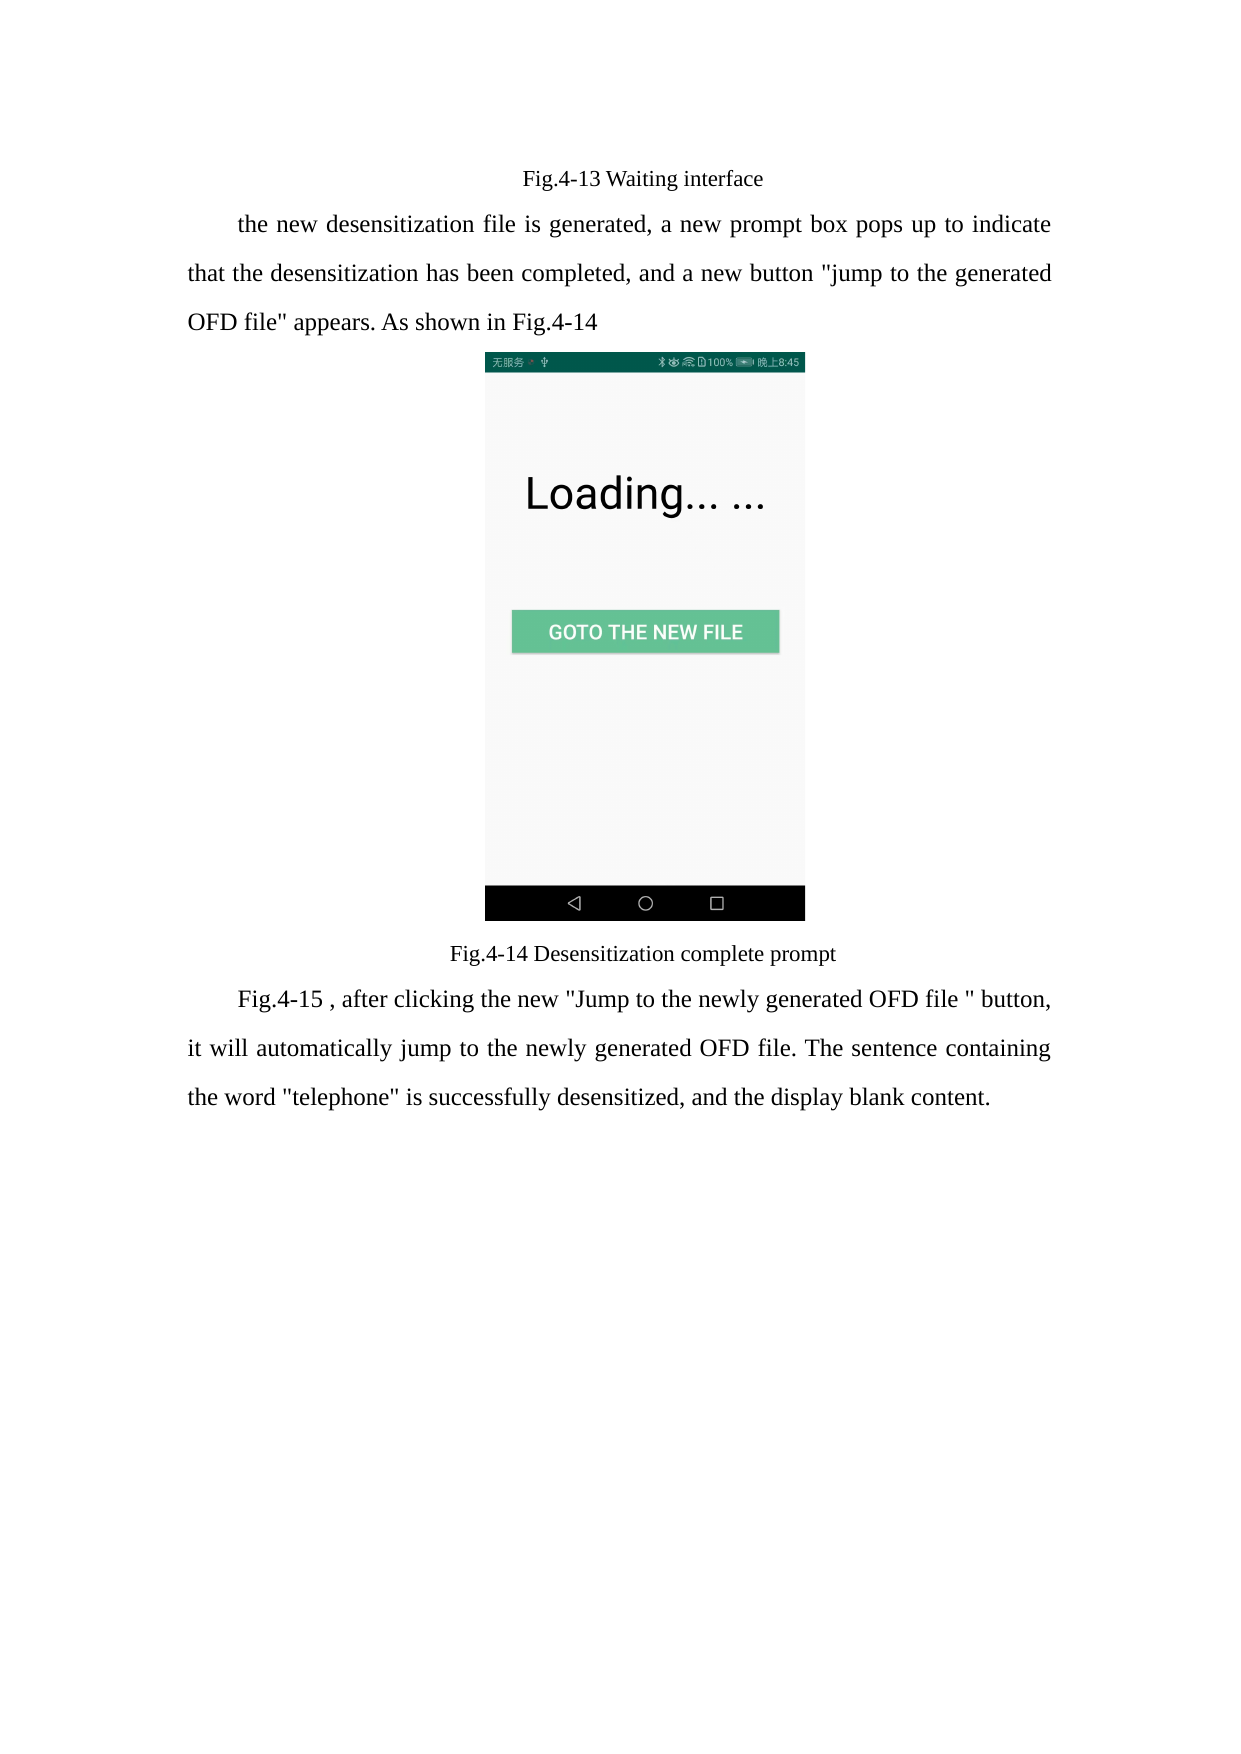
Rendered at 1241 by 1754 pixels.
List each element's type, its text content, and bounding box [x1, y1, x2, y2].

text Fig.4-15 , after clicking the new "Jump to the newly generated OFD file " button, it will automatically jump to the newly generated OFD file. The sentence containing the word "telephone" is successfully desensitized, and the display blank content. [187, 983, 1053, 1113]
text Fig.4-13 Waiting interface [187, 162, 1053, 194]
text Fig.4-14 Desensitization complete prompt [187, 937, 1053, 969]
picture [485, 352, 805, 921]
text the new desensitization file is generated, a new prompt box pops up to indicate that the desensitization has been completed, and a new button "jump to the generated OFD file" appears. As shown in Fig.4-14 [187, 208, 1053, 338]
